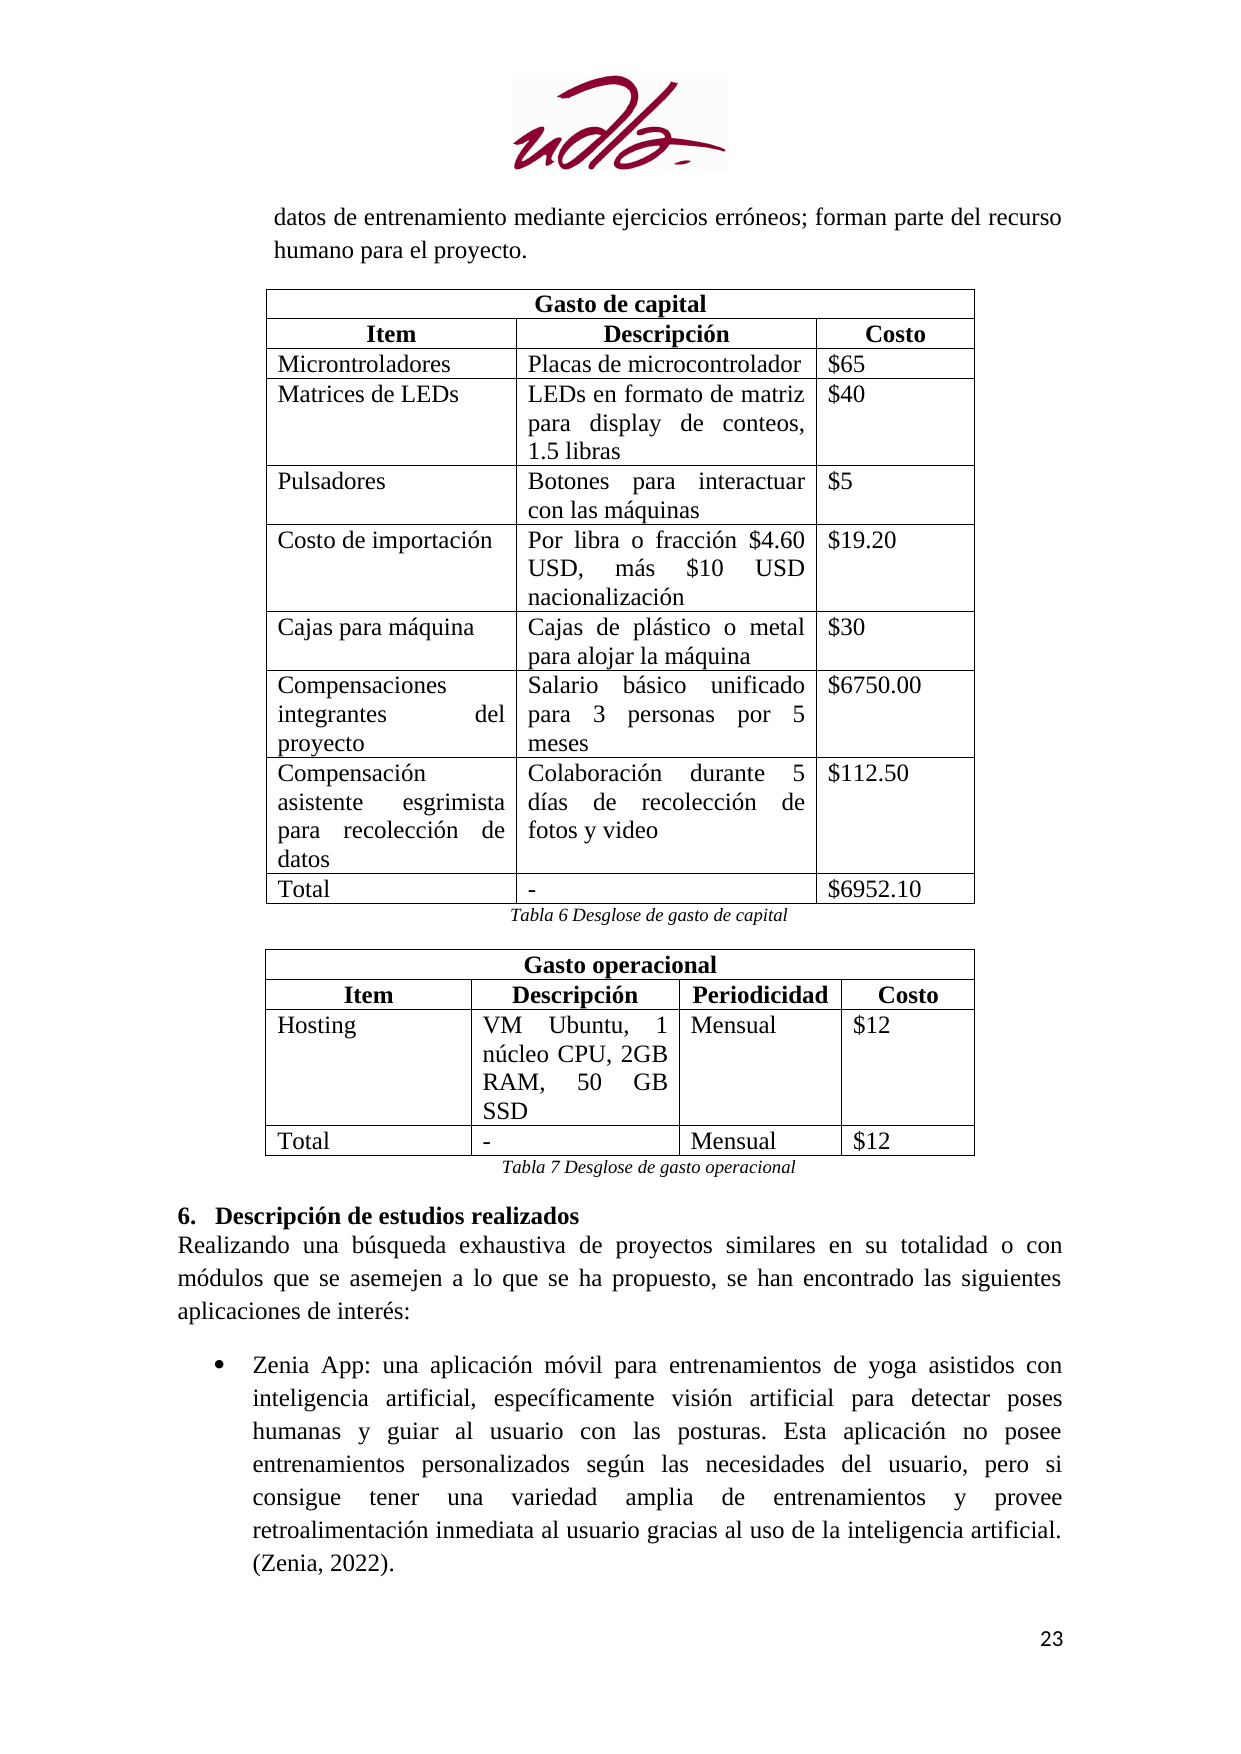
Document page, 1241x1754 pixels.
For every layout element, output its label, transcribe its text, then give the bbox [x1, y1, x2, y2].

table_cell Total [266, 1126, 471, 1155]
table_cell Mensual [680, 1126, 841, 1155]
table_cell LEDs en formato de matriz para display de conteos, 1.5 libras [517, 379, 816, 465]
table_cell $19.20 [817, 525, 974, 611]
table_cell Cajas para máquina [267, 612, 516, 669]
table_cell Item [266, 980, 471, 1009]
table_cell Descripción [472, 980, 679, 1009]
table_cell Costo de importación [267, 525, 516, 611]
table_cell Por libra o fracción $4.60 USD, más $10 USD nacionalización [517, 525, 816, 611]
table_cell $112.50 [817, 758, 974, 873]
table_cell Costo [842, 980, 974, 1009]
table_cell Compensación asistente esgrimista para recolección de datos [267, 758, 516, 873]
table_header Gasto operacional [266, 950, 974, 979]
table_cell Cajas de plástico o metal para alojar la máquina [517, 612, 816, 669]
table_cell Item [267, 319, 516, 348]
table_cell Descripción [517, 319, 816, 348]
table_cell $40 [817, 379, 974, 465]
table_cell $12 [842, 1126, 974, 1155]
table_cell Matrices de LEDs [267, 379, 516, 465]
table_cell - [472, 1126, 679, 1155]
table_cell Microntroladores [267, 349, 516, 378]
table_cell Periodicidad [680, 980, 841, 1009]
table_cell Hosting [266, 1010, 471, 1125]
subtitle Descripción de estudios realizados [177, 1201, 1063, 1230]
list Zenia App: una aplicación móvil para entrenamientos de yoga asistidos con inteligencia artificial, específicamente visión artificial para detectar poses humanas y guiar al usuario con las posturas. Esta aplicación no posee entrenamientos personalizados según las necesidades del usuario, pero si consigue tener una variedad amplia de entrenamientos y provee retroalimentación inmediata al usuario gracias al uso de la inteligencia artificial. . [215, 1350, 1063, 1577]
table_cell Placas de microcontrolador [517, 349, 816, 378]
table_cell Colaboración durante 5 días de recolección de fotos y video [517, 758, 816, 873]
text Tabla 7 Desglose de gasto operacional [236, 1156, 1063, 1177]
table_cell $5 [817, 466, 974, 524]
table_cell - [517, 874, 816, 903]
picture [509, 73, 731, 174]
table_header Gasto de capital [267, 290, 974, 318]
table_cell Salario básico unificado para 3 personas por 5 meses [517, 671, 816, 757]
table_cell Botones para interactuar con las máquinas [517, 466, 816, 524]
table_cell $6750.00 [817, 671, 974, 757]
table_cell Costo [817, 319, 974, 348]
table_cell VM Ubuntu, 1 núcleo CPU, 2GB RAM, 50 GB SSD [472, 1010, 679, 1125]
text Tabla 6 Desglose de gasto de capital [236, 904, 1063, 925]
table_cell Mensual [680, 1010, 841, 1125]
table_cell Compensaciones integrantes del proyecto [267, 671, 516, 757]
table_cell $30 [817, 612, 974, 669]
table_cell $12 [842, 1010, 974, 1125]
table_cell Total [267, 874, 516, 903]
table_cell $6952.10 [817, 874, 974, 903]
table_cell $65 [817, 349, 974, 378]
table_cell Pulsadores [267, 466, 516, 524]
text Realizando una búsqueda exhaustiva de proyectos similares en su totalidad o con módulos que se asemejen a lo que se ha propuesto, se han encontrado las siguientes aplicaciones de interés: [177, 1230, 1063, 1325]
